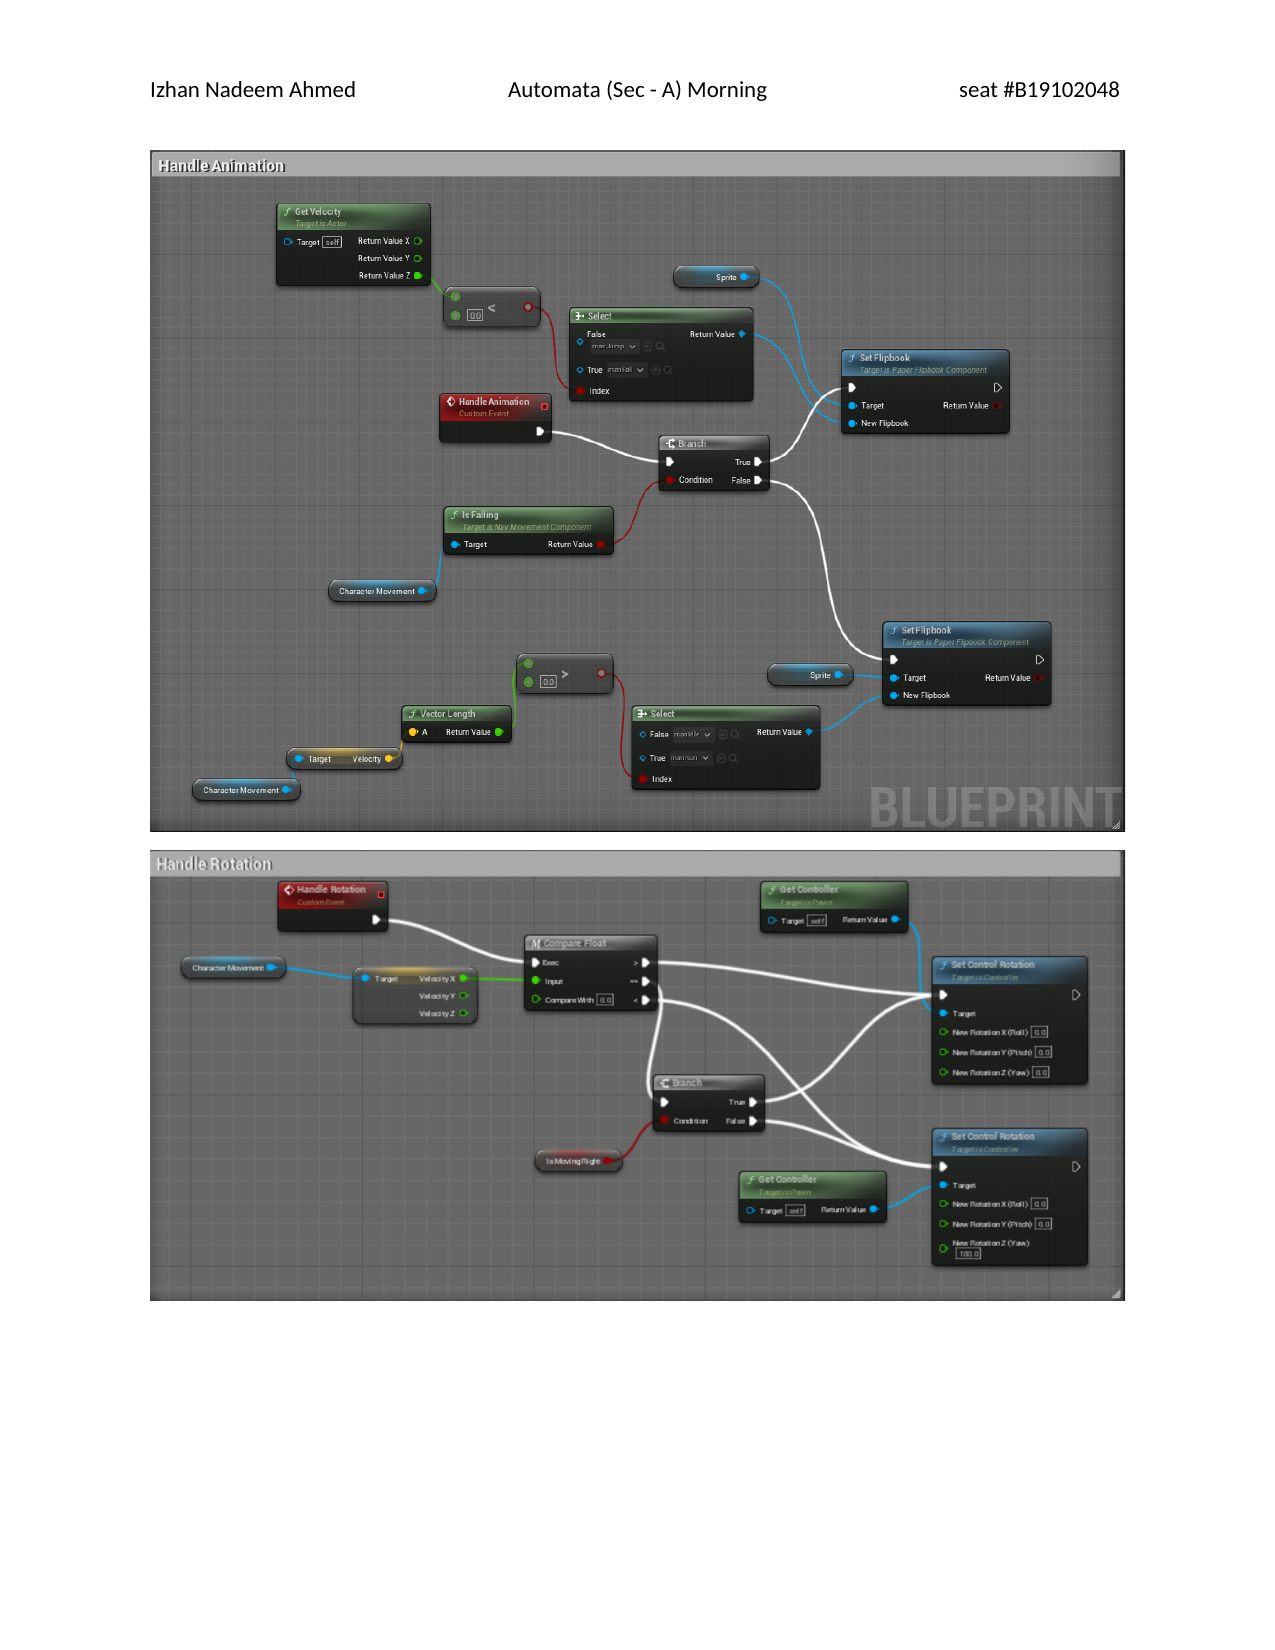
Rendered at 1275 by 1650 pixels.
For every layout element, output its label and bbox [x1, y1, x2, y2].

picture [150, 850, 1125, 1301]
picture [150, 150, 1125, 832]
